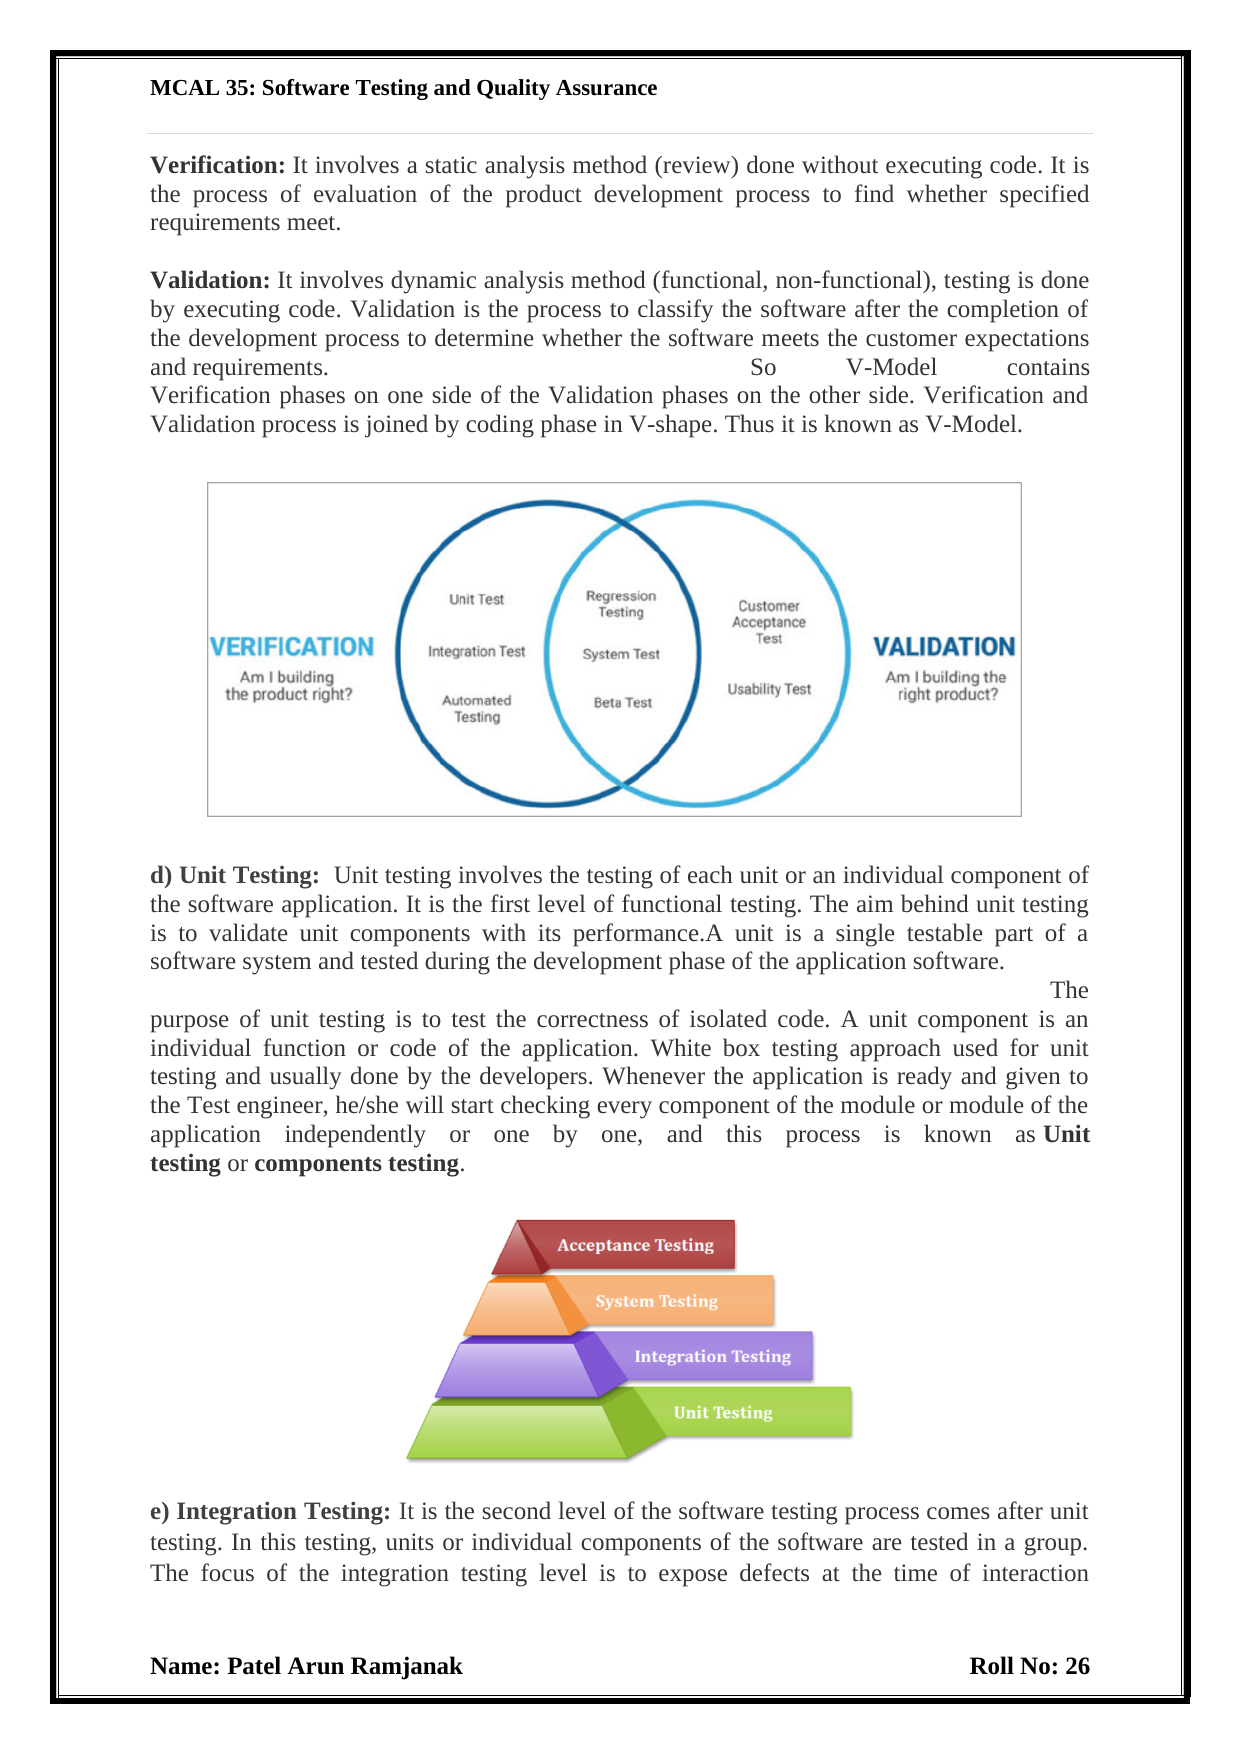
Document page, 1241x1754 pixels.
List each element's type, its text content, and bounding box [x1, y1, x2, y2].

picture [381, 1205, 859, 1478]
text Verification: It involves a static analysis method (review) done without executing code. It is the process of evaluation of the product development process to find whether specified requirements meet. [150, 150, 1090, 236]
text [150, 1496, 1090, 1587]
text d) Unit Testing: Unit testing involves the testing of each unit or an individual component of the software application. It is the first level of functional testing. The aim behind unit testing is to validate unit components with its performance.A unit is a single testable part of a software system and tested during the development phase of the application software. The purpose of unit testing is to test the correctness of isolated code. A unit component is an individual function or code of the application. White box testing approach used for unit testing and usually done by the developers. Whenever the application is ready and given to the Test engineer, he/she will start checking every component of the module or module of the application independently or one by one, and this process is known as Unit testing or components testing. [150, 860, 1090, 1176]
picture [201, 467, 1039, 829]
text Validation: It involves dynamic analysis method (functional, non-functional), testing is done by executing code. Validation is the process to classify the software after the completion of the development process to determine whether the software meets the customer expectations and requirements. So V-Model contains Verification phases on one side of the Validation phases on the other side. Verification and Validation process is joined by coding phase in V-shape. Thus it is known as V-Model. [150, 265, 1090, 438]
